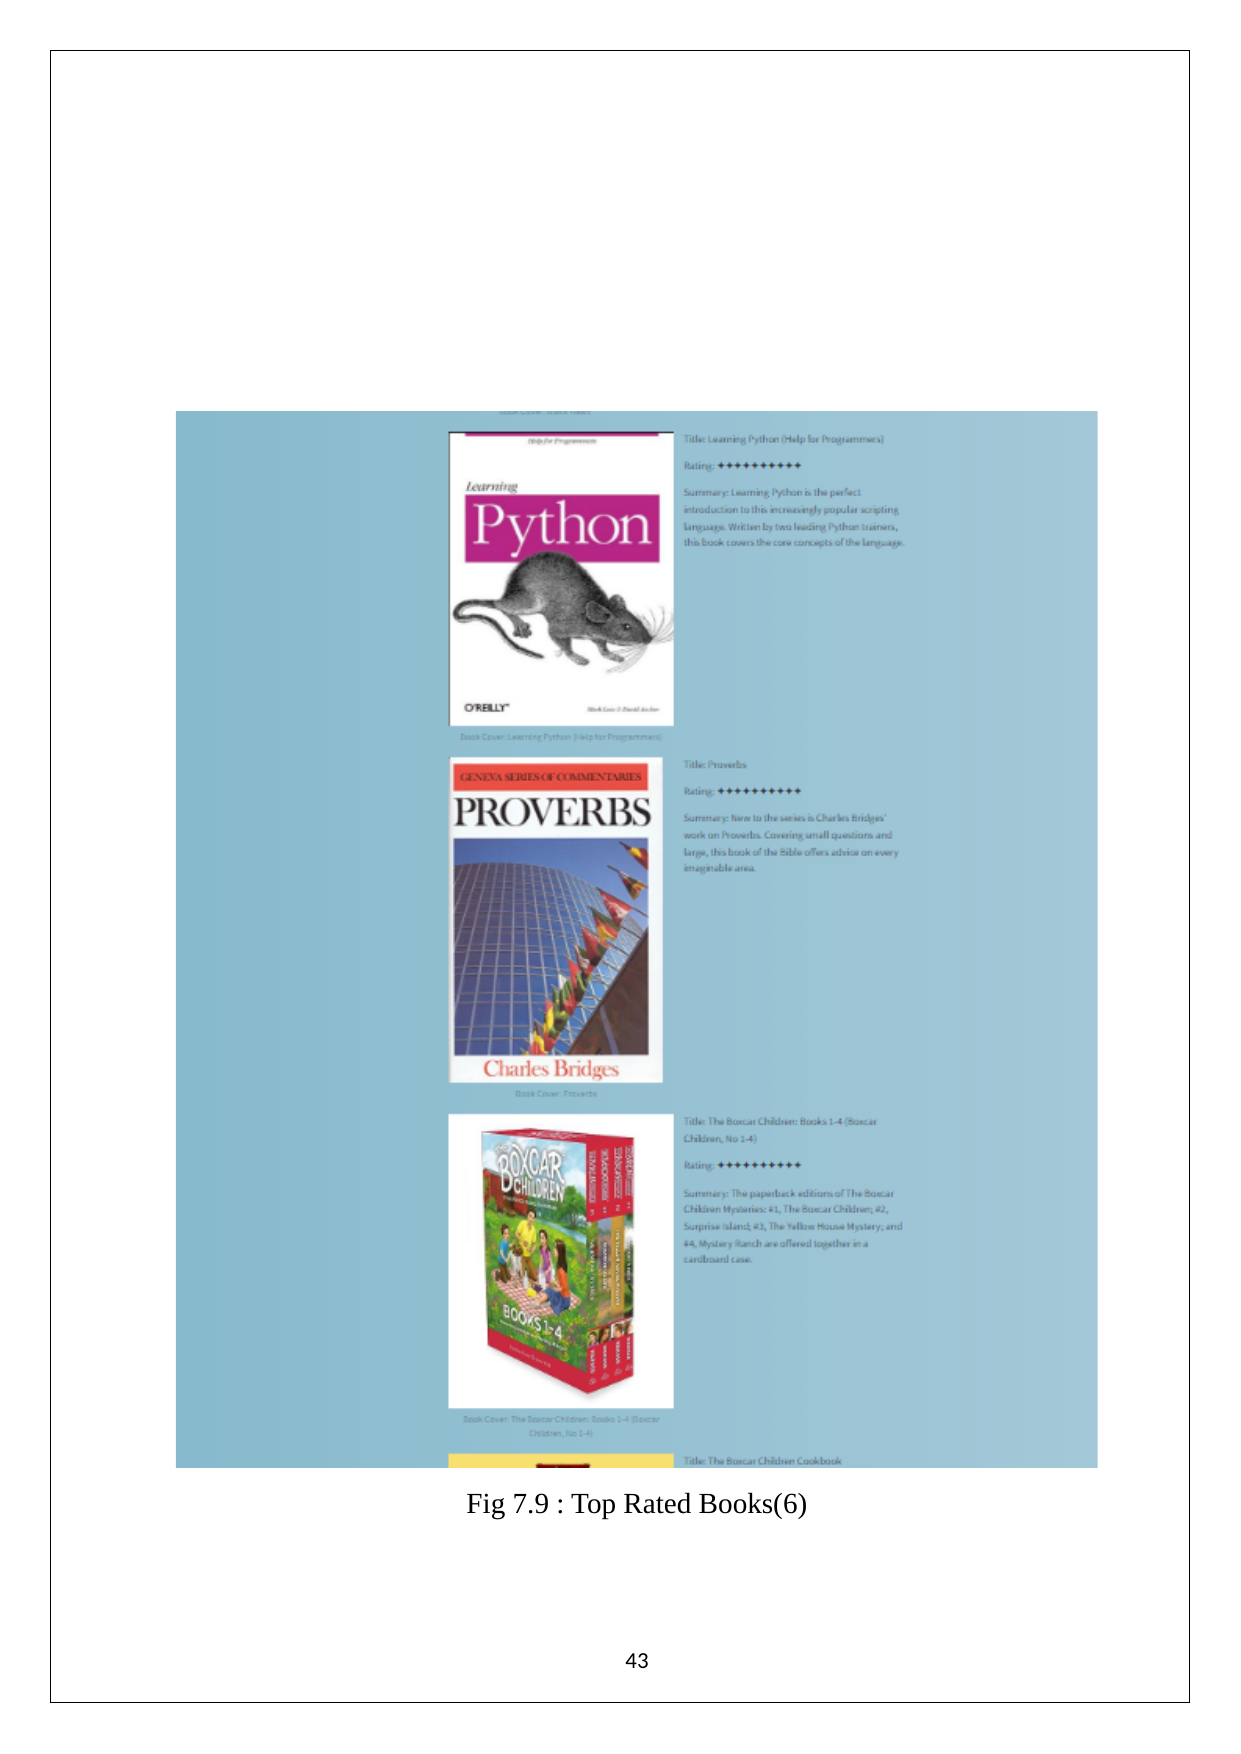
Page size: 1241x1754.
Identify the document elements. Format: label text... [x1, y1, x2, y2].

picture [175, 411, 1098, 1468]
text Fig 7.9 : Top Rated Books(6) [100, 1486, 1173, 1519]
